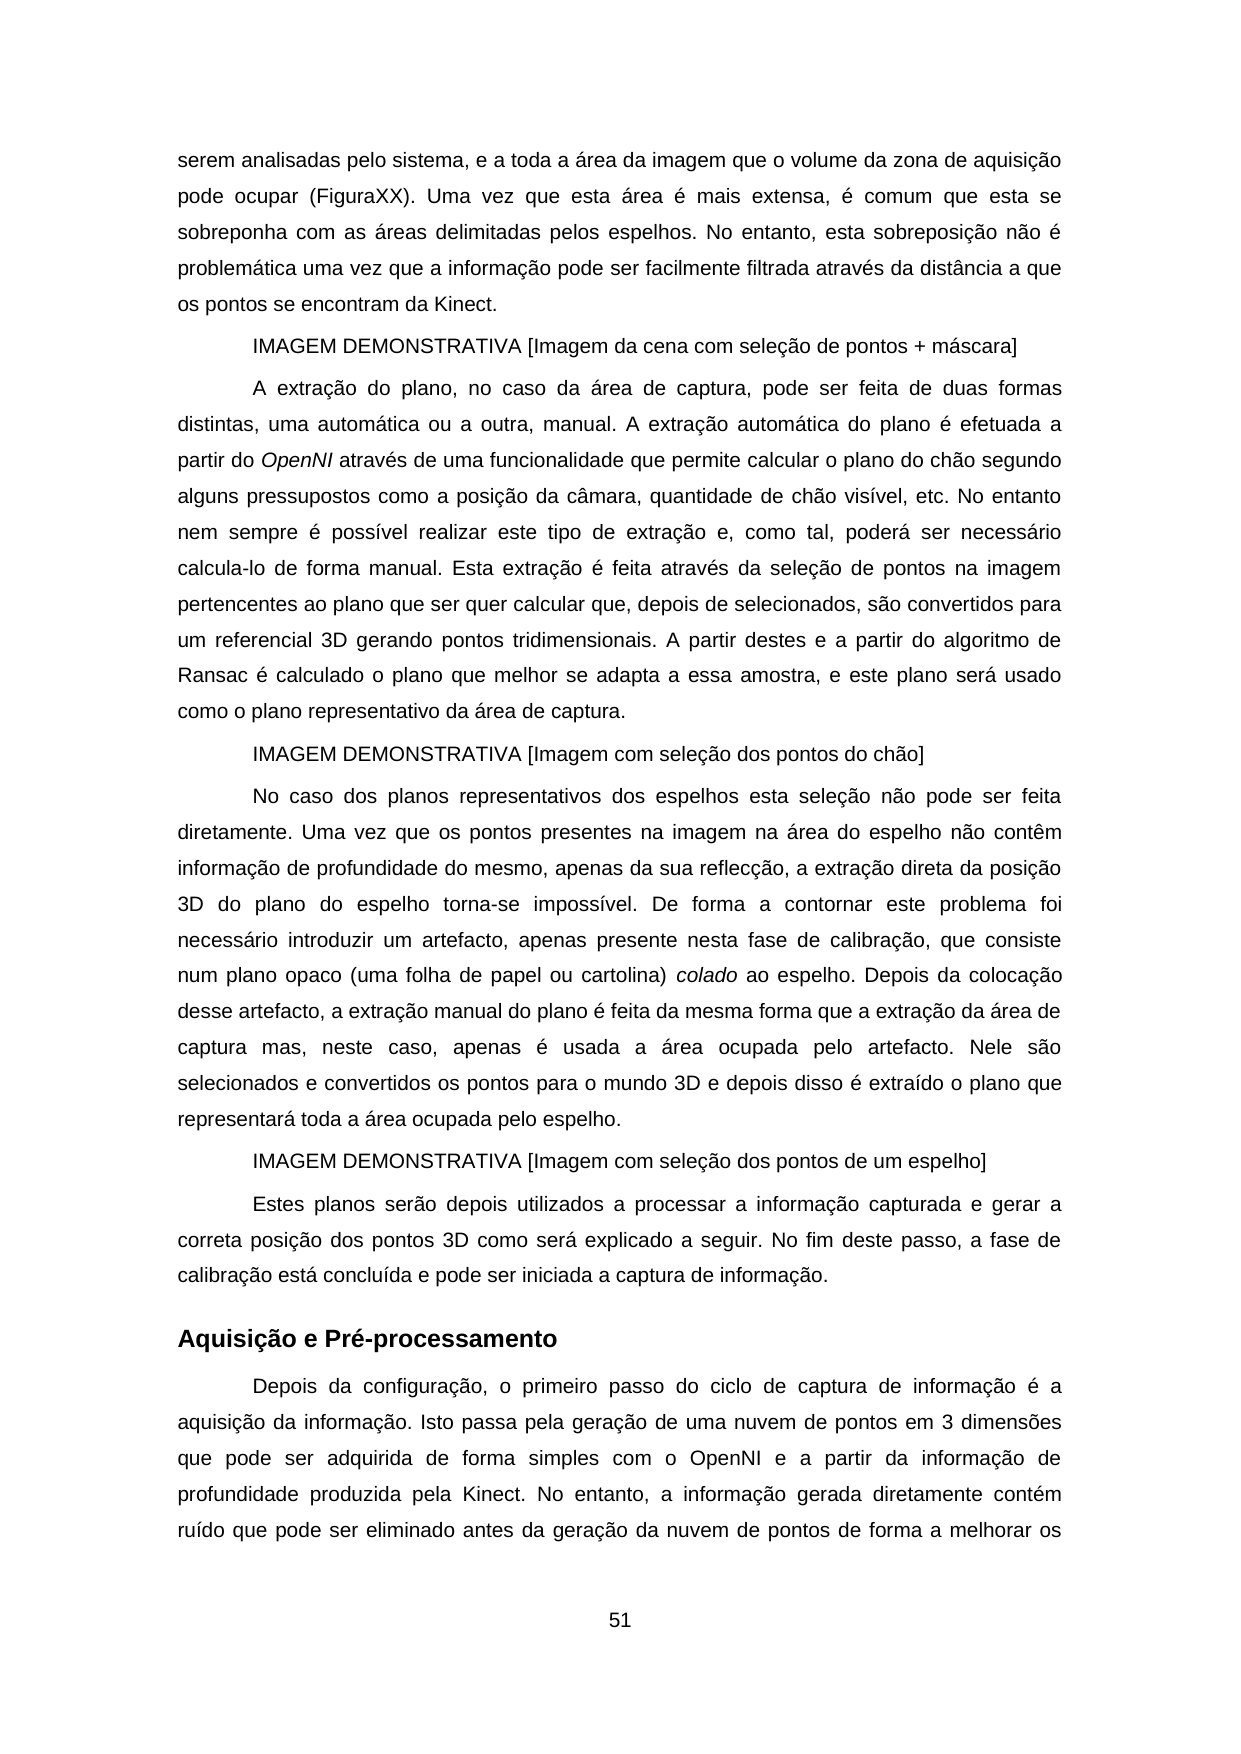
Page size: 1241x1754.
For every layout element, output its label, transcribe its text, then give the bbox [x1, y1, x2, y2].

text A extração do plano, no caso da área de captura, pode ser feita de duas formas distintas, uma automática ou a outra, manual. A extração automática do plano é efetuada a partir do OpenNI através de uma funcionalidade que permite calcular o plano do chão segundo alguns pressupostos como a posição da câmara, quantidade de chão visível, etc. No entanto nem sempre é possível realizar este tipo de extração e, como tal, poderá ser necessário calcula-lo de forma manual. Esta extração é feita através da seleção de pontos na imagem pertencentes ao plano que ser quer calcular que, depois de selecionados, são convertidos para um referencial 3D gerando pontos tridimensionais. A partir destes e a partir do algoritmo de Ransac é calculado o plano que melhor se adapta a essa amostra, e este plano será usado como o plano representativo da área de captura. [177, 376, 1063, 723]
text IMAGEM DEMONSTRATIVA [Imagem da cena com seleção de pontos + máscara] [177, 334, 1063, 358]
text IMAGEM DEMONSTRATIVA [Imagem com seleção dos pontos do chão] [177, 741, 1063, 765]
text Aquisição e Pré-processamento [177, 1324, 1063, 1353]
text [177, 148, 1063, 315]
text Estes planos serão depois utilizados a processar a informação capturada e gerar a correta posição dos pontos 3D como será explicado a seguir. No fim deste passo, a fase de calibração está concluída e pode ser iniciada a captura de informação. [177, 1191, 1063, 1287]
text IMAGEM DEMONSTRATIVA [Imagem com seleção dos pontos de um espelho] [177, 1149, 1063, 1173]
text No caso dos planos representativos dos espelhos esta seleção não pode ser feita diretamente. Uma vez que os pontos presentes na imagem na área do espelho não contêm informação de profundidade do mesmo, apenas da sua reflecção, a extração direta da posição 3D do plano do espelho torna-se impossível. De forma a contornar este problema foi necessário introduzir um artefacto, apenas presente nesta fase de calibração, que consiste num plano opaco (uma folha de papel ou cartolina) colado ao espelho. Depois da colocação desse artefacto, a extração manual do plano é feita da mesma forma que a extração da área de captura mas, neste caso, apenas é usada a área ocupada pelo artefacto. Nele são selecionados e convertidos os pontos para o mundo 3D e depois disso é extraído o plano que representará toda a área ocupada pelo espelho. [177, 784, 1063, 1131]
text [177, 1374, 1063, 1541]
